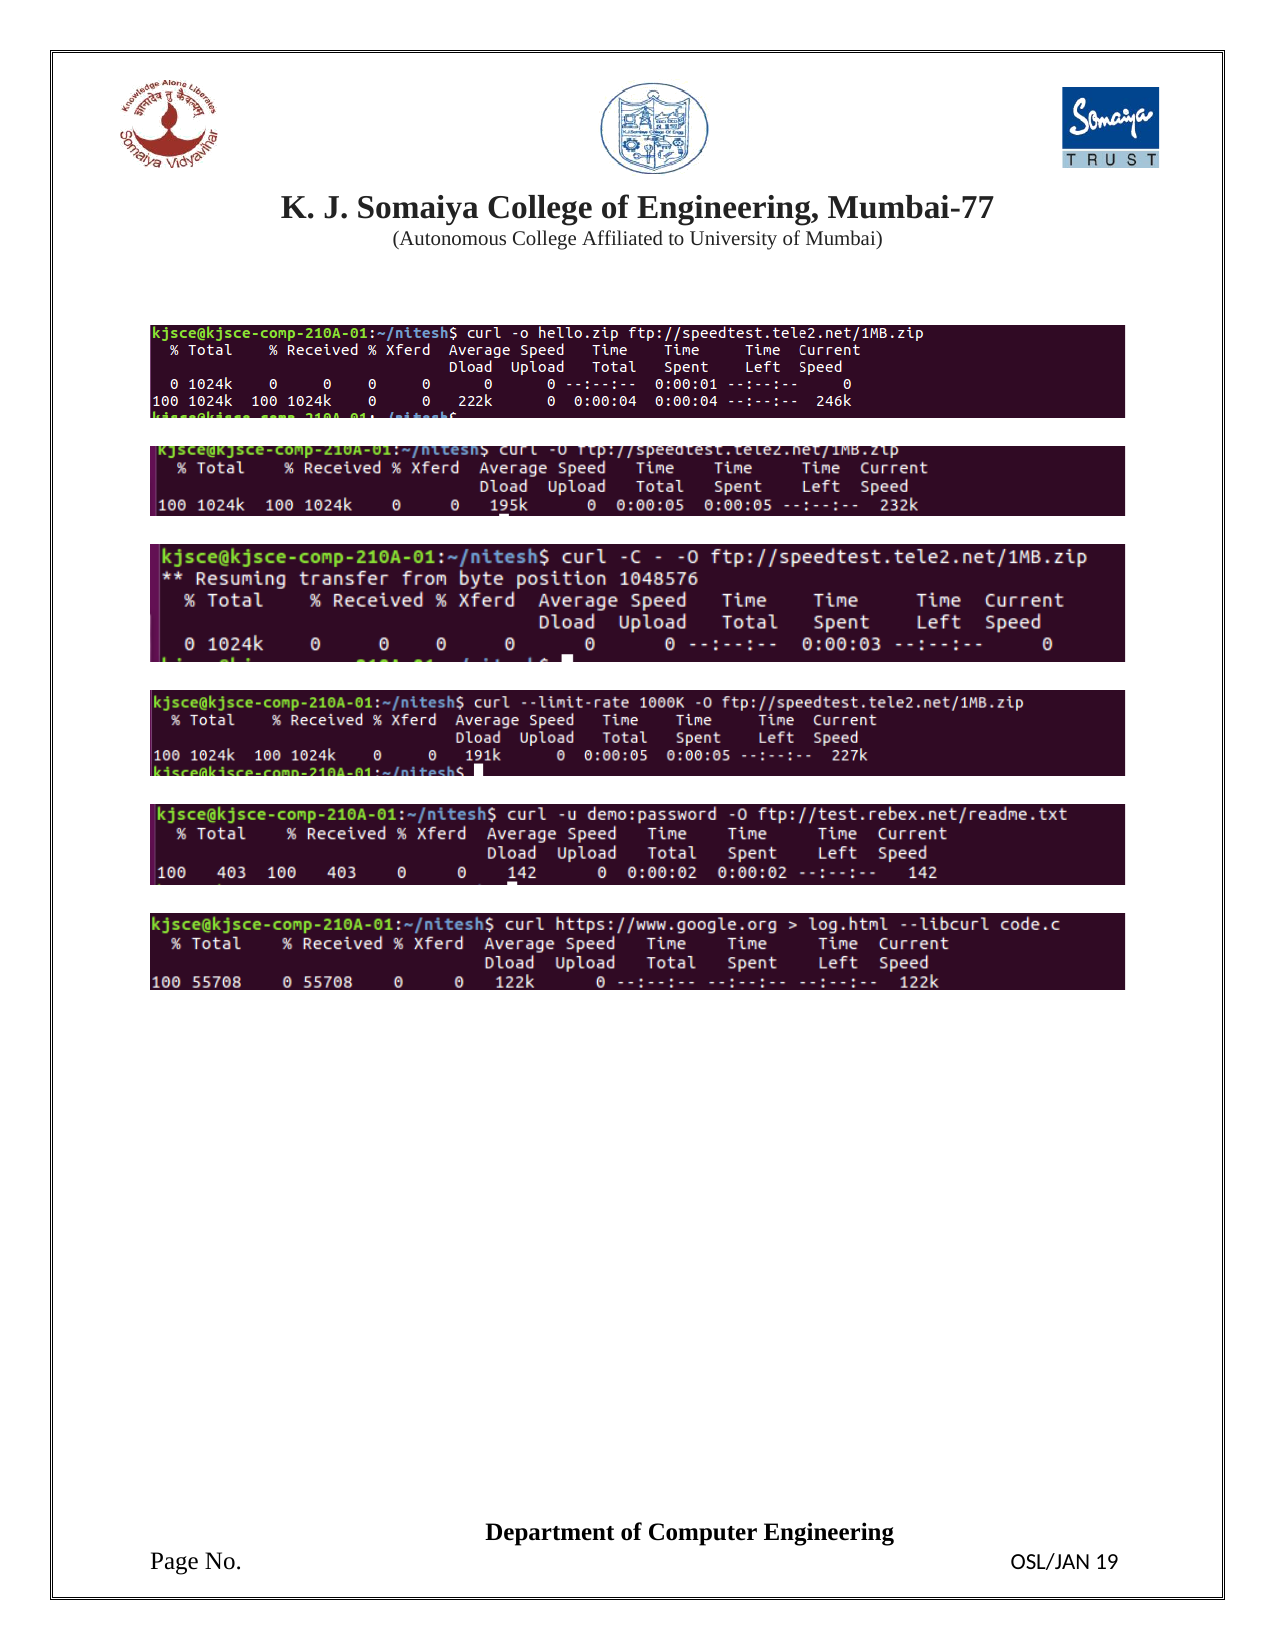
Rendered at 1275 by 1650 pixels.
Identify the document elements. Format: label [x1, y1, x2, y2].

picture [150, 325, 1125, 418]
picture [150, 544, 1125, 662]
picture [150, 804, 1125, 885]
picture [598, 79, 716, 176]
picture [150, 913, 1125, 990]
picture [120, 80, 218, 168]
picture [1062, 87, 1160, 168]
picture [150, 446, 1125, 516]
picture [150, 690, 1125, 776]
